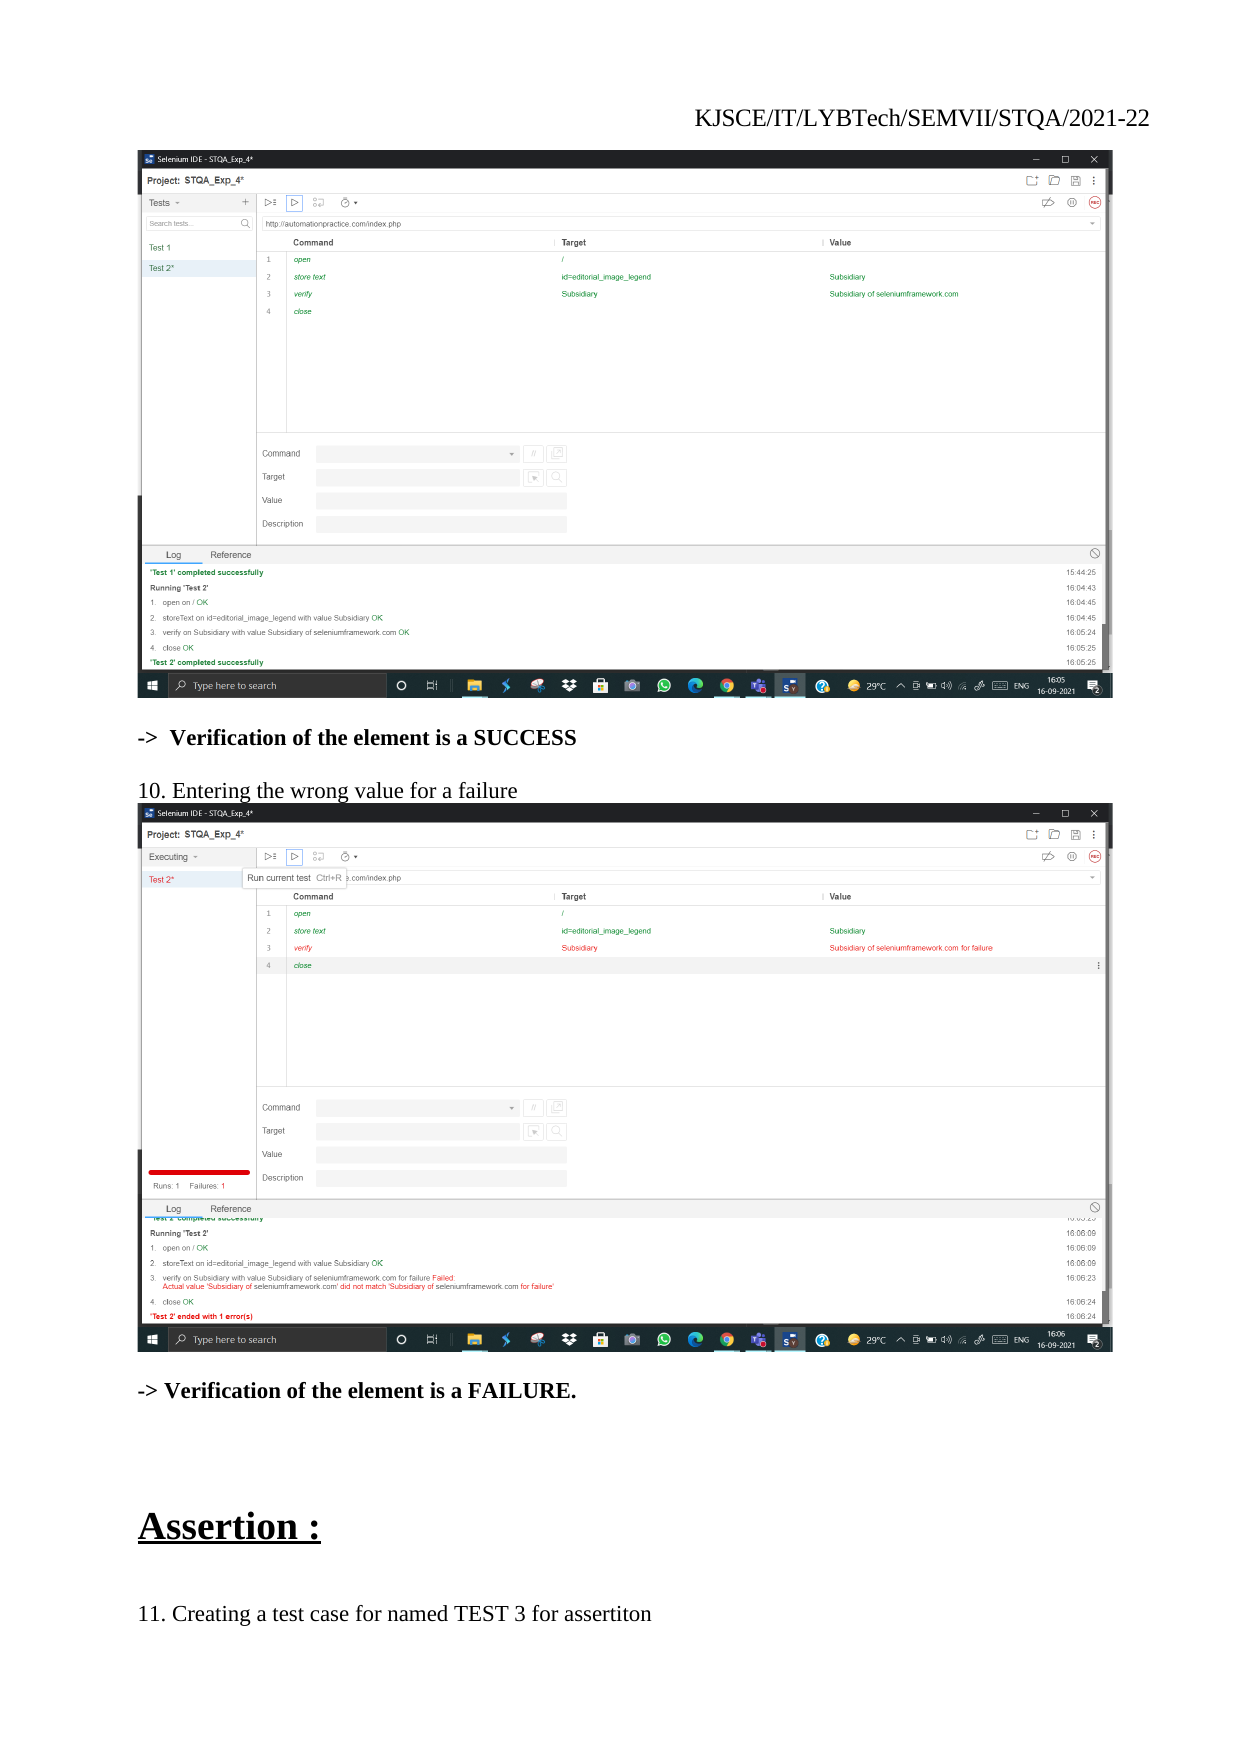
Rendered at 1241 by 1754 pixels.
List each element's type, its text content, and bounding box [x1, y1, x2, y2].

picture [137, 803, 1113, 1352]
text 10. Entering the wrong value for a failure [137, 777, 1167, 803]
picture [137, 150, 1113, 698]
text -> Verification of the element is a SUCCESS [137, 724, 1167, 751]
text -> Verification of the element is a FAILURE. [137, 1378, 1167, 1404]
text Assertion : [137, 1502, 1167, 1548]
text 11. Creating a test case for named TEST 3 for assertiton [137, 1600, 1167, 1627]
